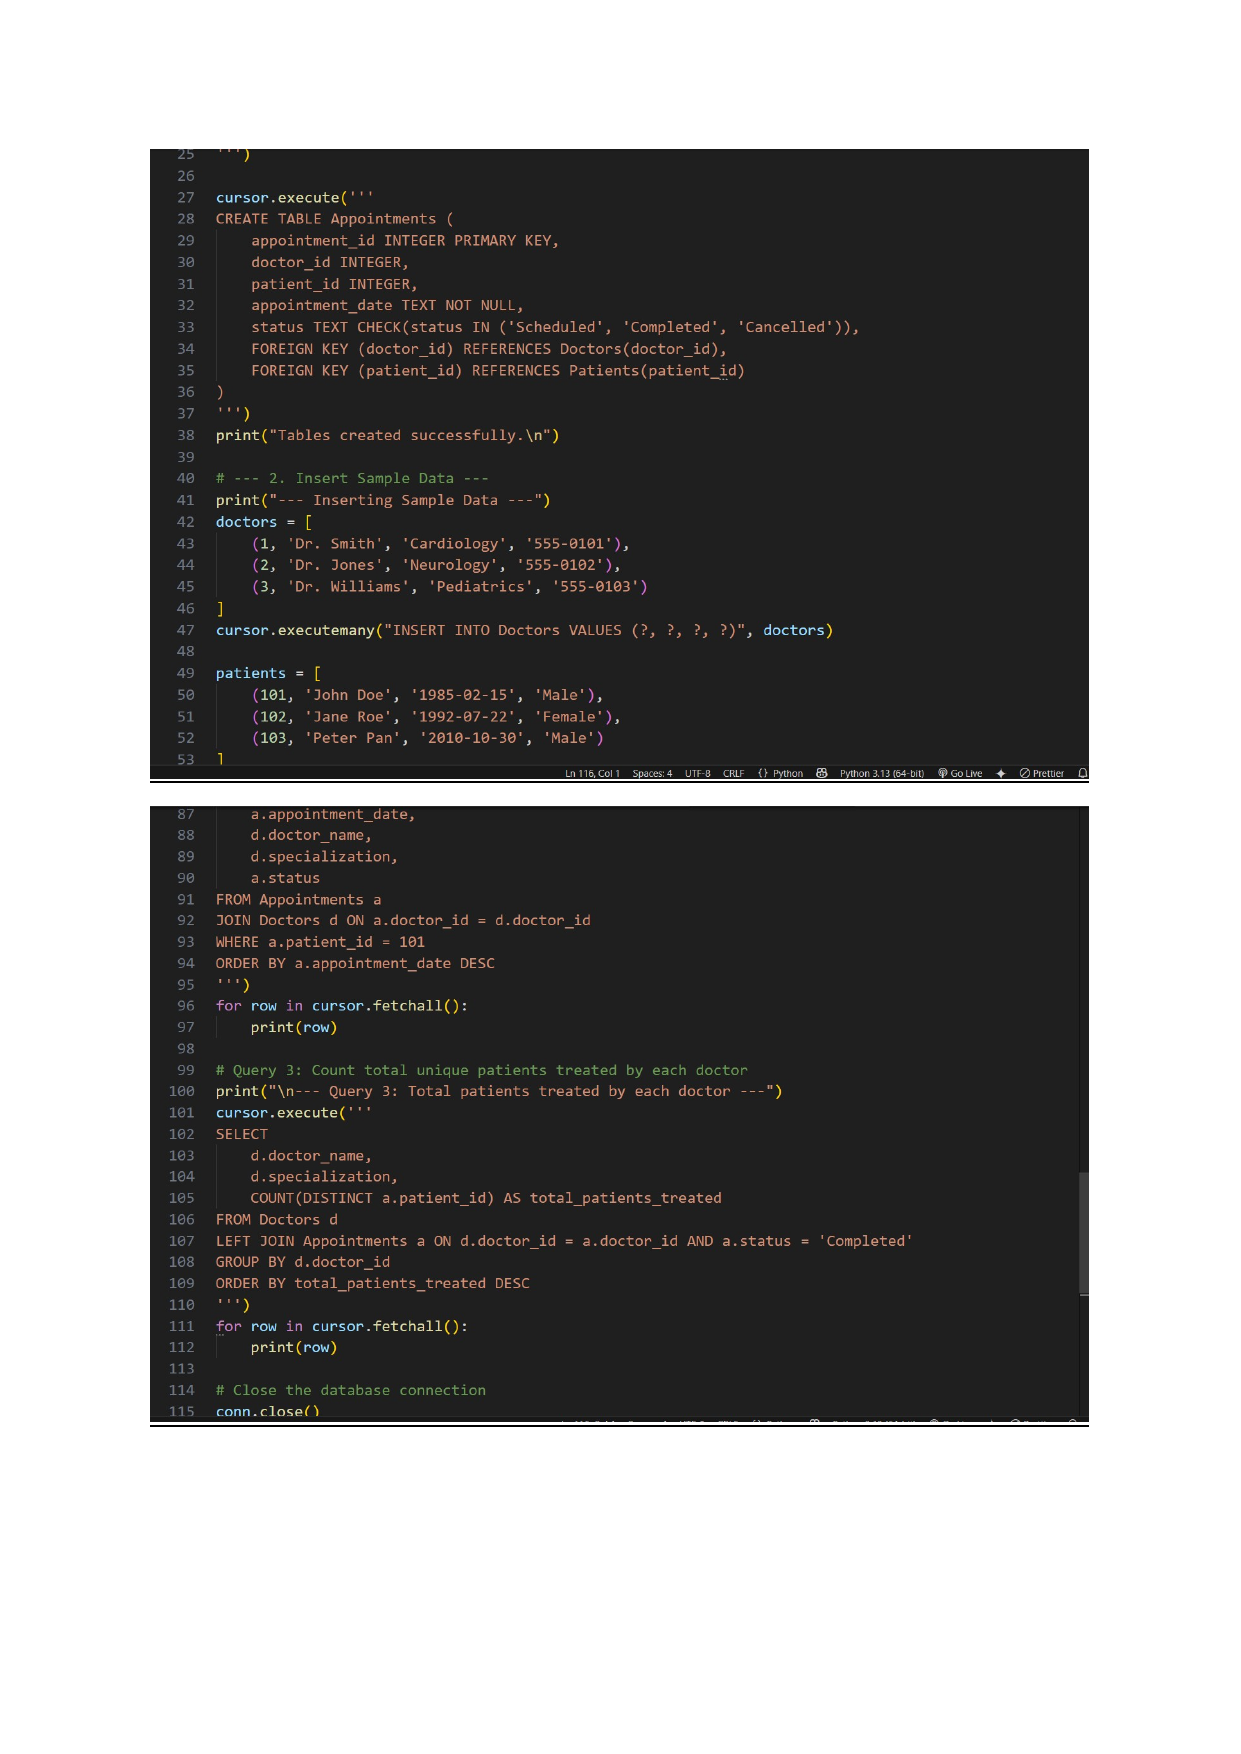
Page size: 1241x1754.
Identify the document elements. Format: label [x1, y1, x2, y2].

picture [150, 806, 1089, 1422]
picture [150, 149, 1089, 779]
